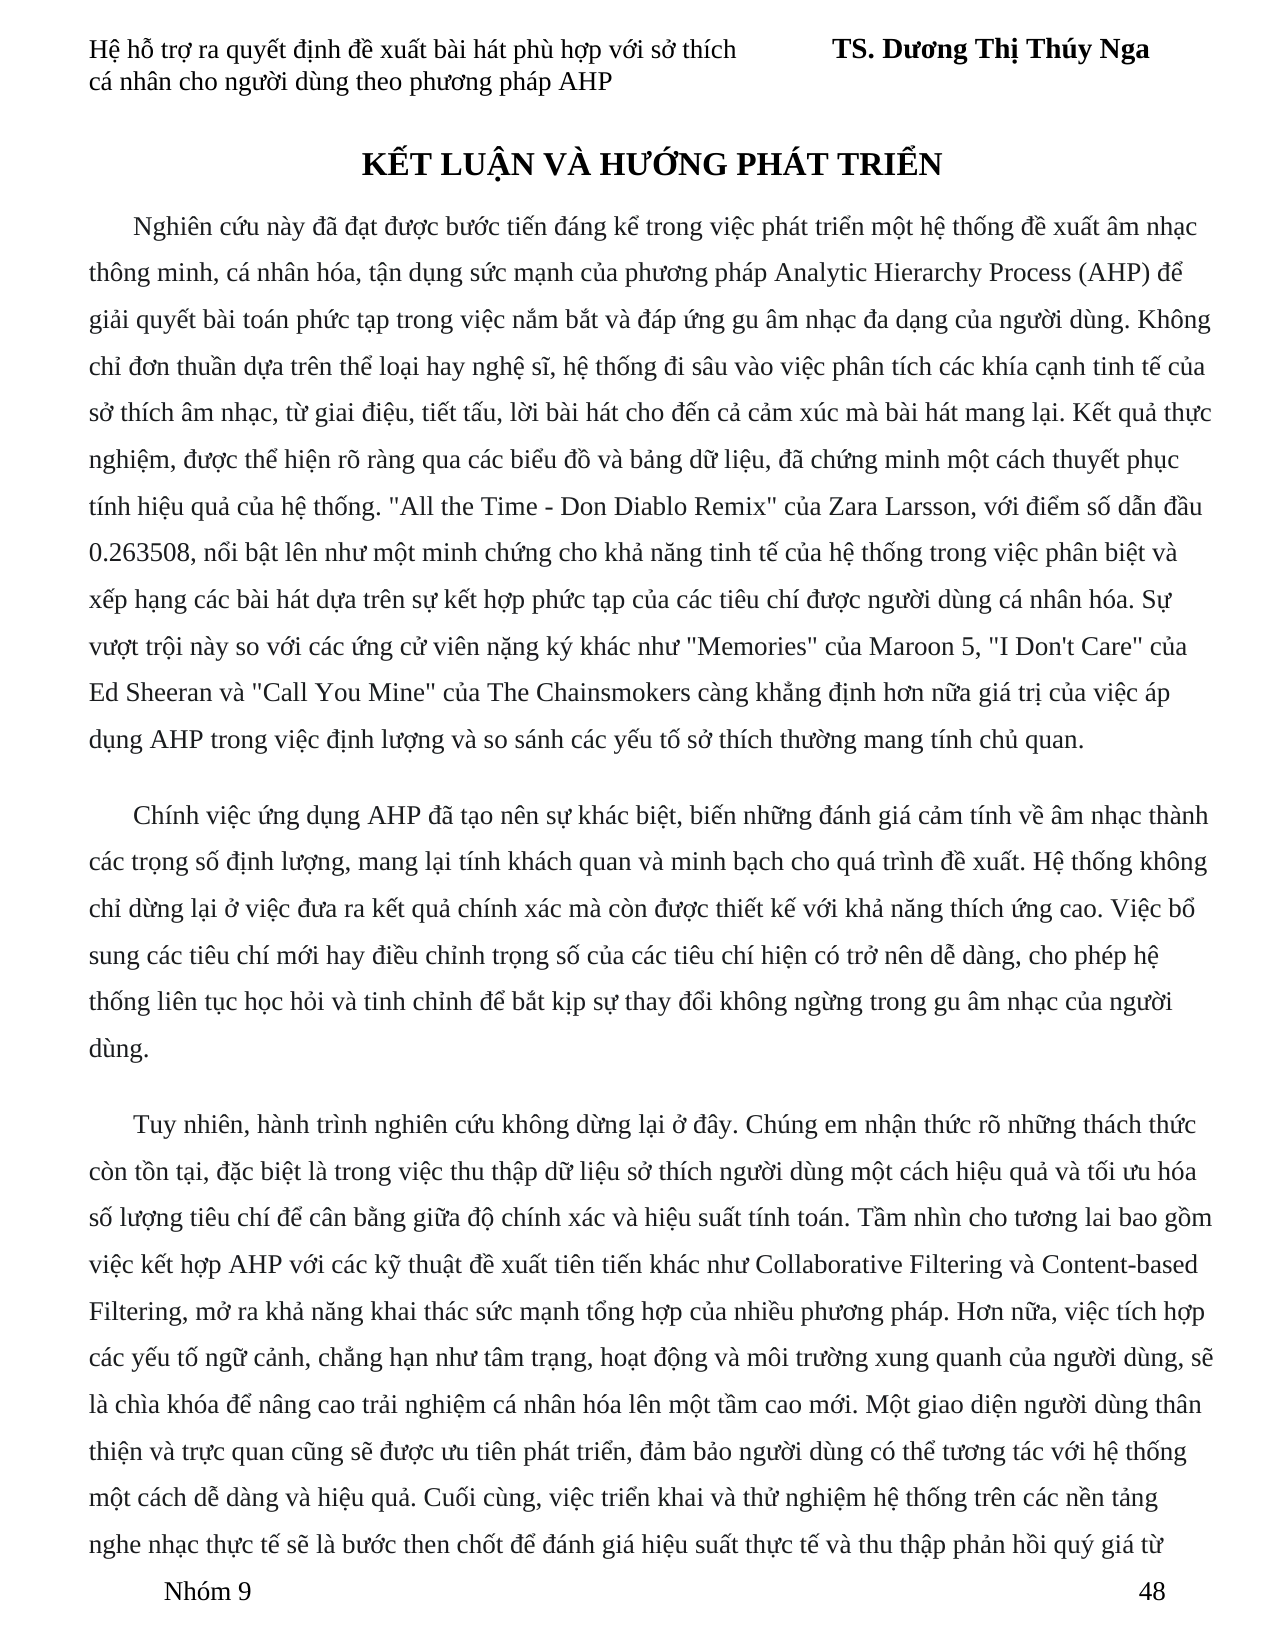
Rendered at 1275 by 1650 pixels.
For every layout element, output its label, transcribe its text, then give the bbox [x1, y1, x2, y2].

text Chính việc ứng dụng AHP đã tạo nên sự khác biệt, biến những đánh giá cảm tính về âm nhạc thành các trọng số định lượng, mang lại tính khách quan và minh bạch cho quá trình đề xuất. Hệ thống không chỉ dừng lại ở việc đưa ra kết quả chính xác mà còn được thiết kế với khả năng thích ứng cao. Việc bổ sung các tiêu chí mới hay điều chỉnh trọng số của các tiêu chí hiện có trở nên dễ dàng, cho phép hệ thống liên tục học hỏi và tinh chỉnh để bắt kịp sự thay đổi không ngừng trong gu âm nhạc của người dùng. [88, 799, 1216, 1063]
subtitle KẾT LUẬN VÀ HƯỚNG PHÁT TRIỂN [88, 144, 1216, 182]
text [88, 1108, 1216, 1559]
text Nghiên cứu này đã đạt được bước tiến đáng kể trong việc phát triển một hệ thống đề xuất âm nhạc thông minh, cá nhân hóa, tận dụng sức mạnh của phương pháp Analytic Hierarchy Process (AHP) để giải quyết bài toán phức tạp trong việc nắm bắt và đáp ứng gu âm nhạc đa dạng của người dùng. Không chỉ đơn thuần dựa trên thể loại hay nghệ sĩ, hệ thống đi sâu vào việc phân tích các khía cạnh tinh tế của sở thích âm nhạc, từ giai điệu, tiết tấu, lời bài hát cho đến cả cảm xúc mà bài hát mang lại. Kết quả thực nghiệm, được thể hiện rõ ràng qua các biểu đồ và bảng dữ liệu, đã chứng minh một cách thuyết phục tính hiệu quả của hệ thống. "All the Time - Don Diablo Remix" của Zara Larsson, với điểm số dẫn đầu 0.263508, nổi bật lên như một minh chứng cho khả năng tinh tế của hệ thống trong việc phân biệt và xếp hạng các bài hát dựa trên sự kết hợp phức tạp của các tiêu chí được người dùng cá nhân hóa. Sự vượt trội này so với các ứng cử viên nặng ký khác như "Memories" của Maroon 5, "I Don't Care" của Ed Sheeran và "Call You Mine" của The Chainsmokers càng khẳng định hơn nữa giá trị của việc áp dụng AHP trong việc định lượng và so sánh các yếu tố sở thích thường mang tính chủ quan. [88, 209, 1216, 754]
